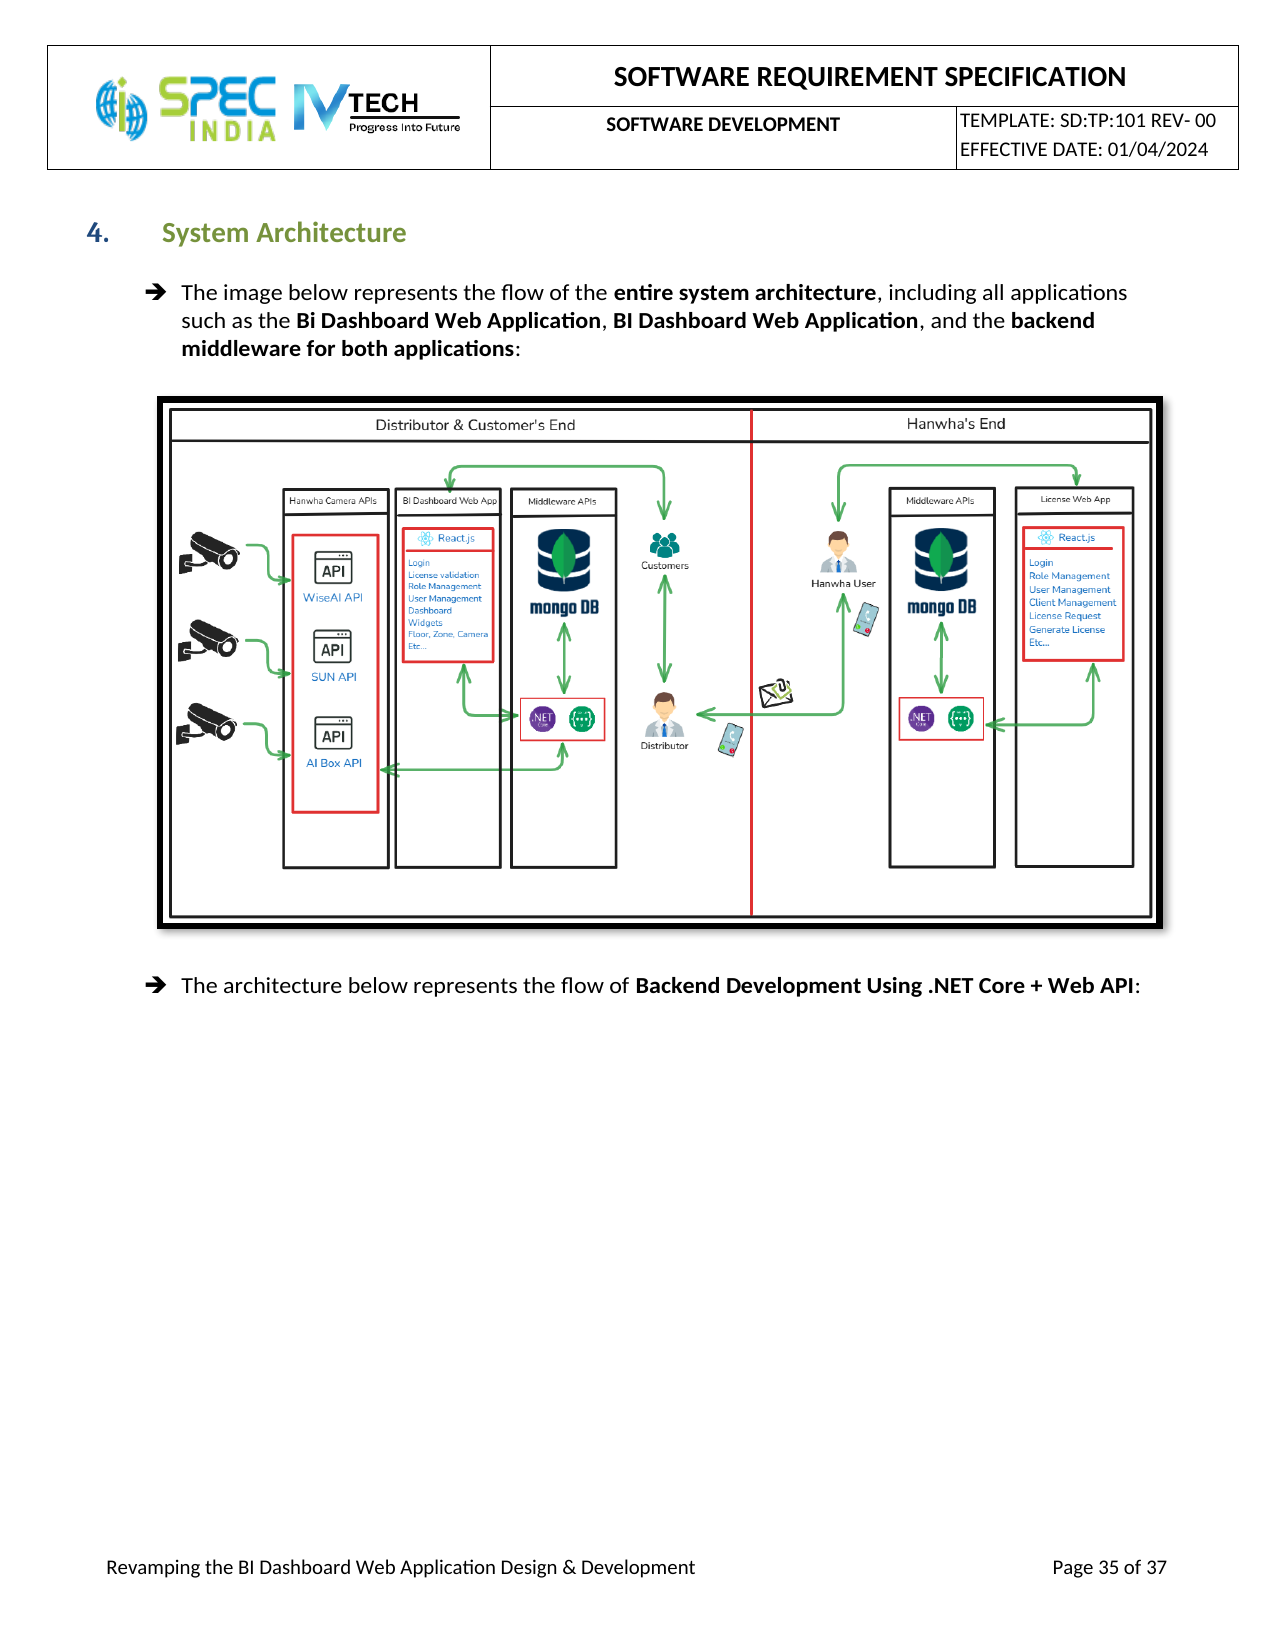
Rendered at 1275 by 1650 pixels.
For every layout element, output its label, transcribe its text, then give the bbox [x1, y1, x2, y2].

picture [96, 75, 277, 143]
list The architecture below represents the flow of Backend Development Using .NET Core + Web API: [144, 971, 1169, 999]
list The image below represents the flow of the entire system architecture, including all applications such as the Bi Dashboard Web Application, BI Dashboard Web Application, and the backend middleware for both applications: [144, 278, 1169, 362]
subtitle System Architecture [87, 214, 1169, 250]
picture [283, 72, 473, 143]
picture [107, 90, 112, 101]
picture [163, 403, 1156, 923]
picture [100, 91, 106, 104]
